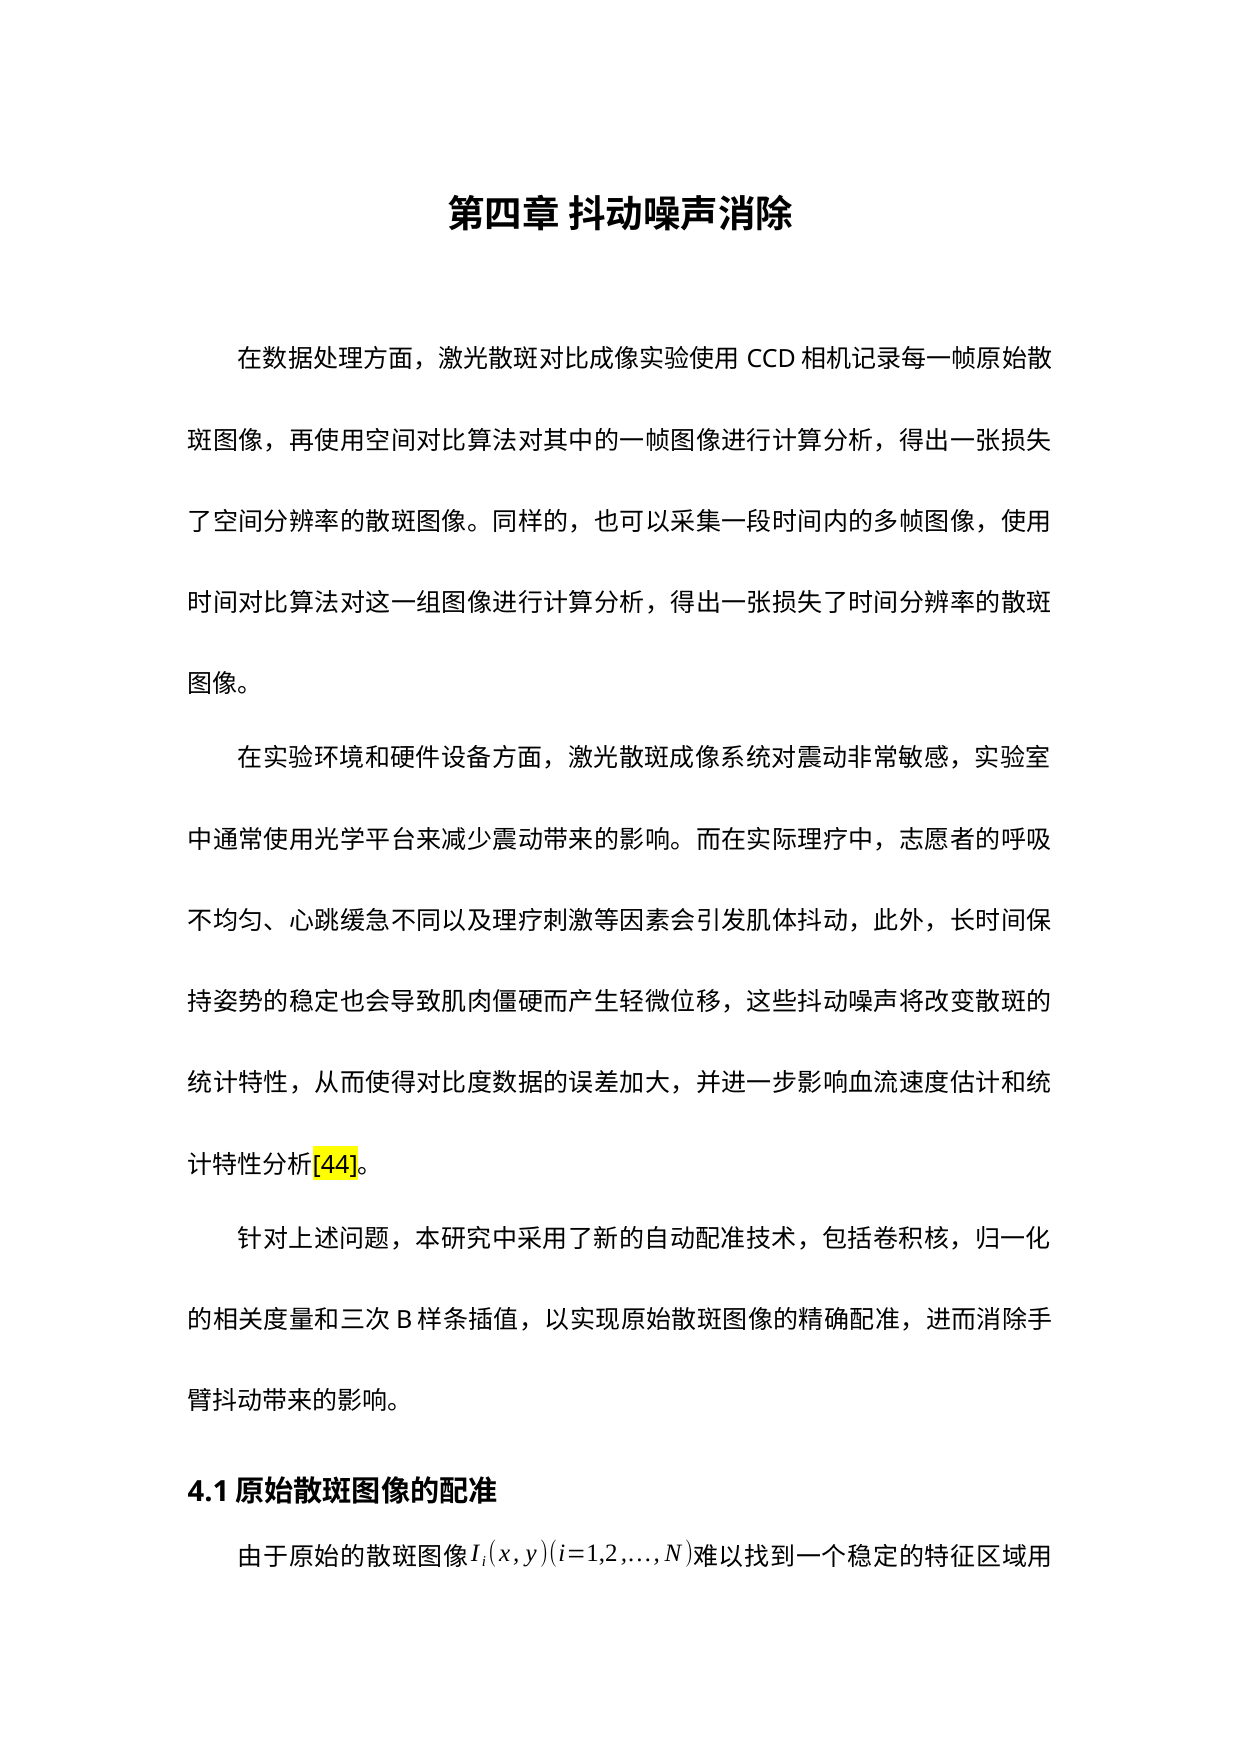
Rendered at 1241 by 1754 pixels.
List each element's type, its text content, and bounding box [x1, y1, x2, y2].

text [187, 1522, 1053, 1587]
text 针对上述问题，本研究中采用了新的自动配准技术，包括卷积核，归一化的相关度量和三次B样条插值，以实现原始散斑图像的精确配准，进而消除手臂抖动带来的影响。 [187, 1204, 1053, 1431]
text 第四章 抖动噪声消除 [187, 178, 1053, 243]
text 4.1原始散斑图像的配准 [187, 1457, 1053, 1522]
text 在实验环境和硬件设备方面，激光散斑成像系统对震动非常敏感，实验室中通常使用光学平台来减少震动带来的影响。而在实际理疗中，志愿者的呼吸不均匀、心跳缓急不同以及理疗刺激等因素会引发肌体抖动，此外，长时间保持姿势的稳定也会导致肌肉僵硬而产生轻微位移，这些抖动噪声将改变散斑的统计特性，从而使得对比度数据的误差加大，并进一步影响血流速度估计和统计特性分析[44]。 [187, 723, 1053, 1195]
text 在数据处理方面，激光散斑对比成像实验使用CCD相机记录每一帧原始散斑图像，再使用空间对比算法对其中的一帧图像进行计算分析，得出一张损失了空间分辨率的散斑图像。同样的，也可以采集一段时间内的多帧图像，使用时间对比算法对这一组图像进行计算分析，得出一张损失了时间分辨率的散斑图像。 [187, 324, 1053, 714]
